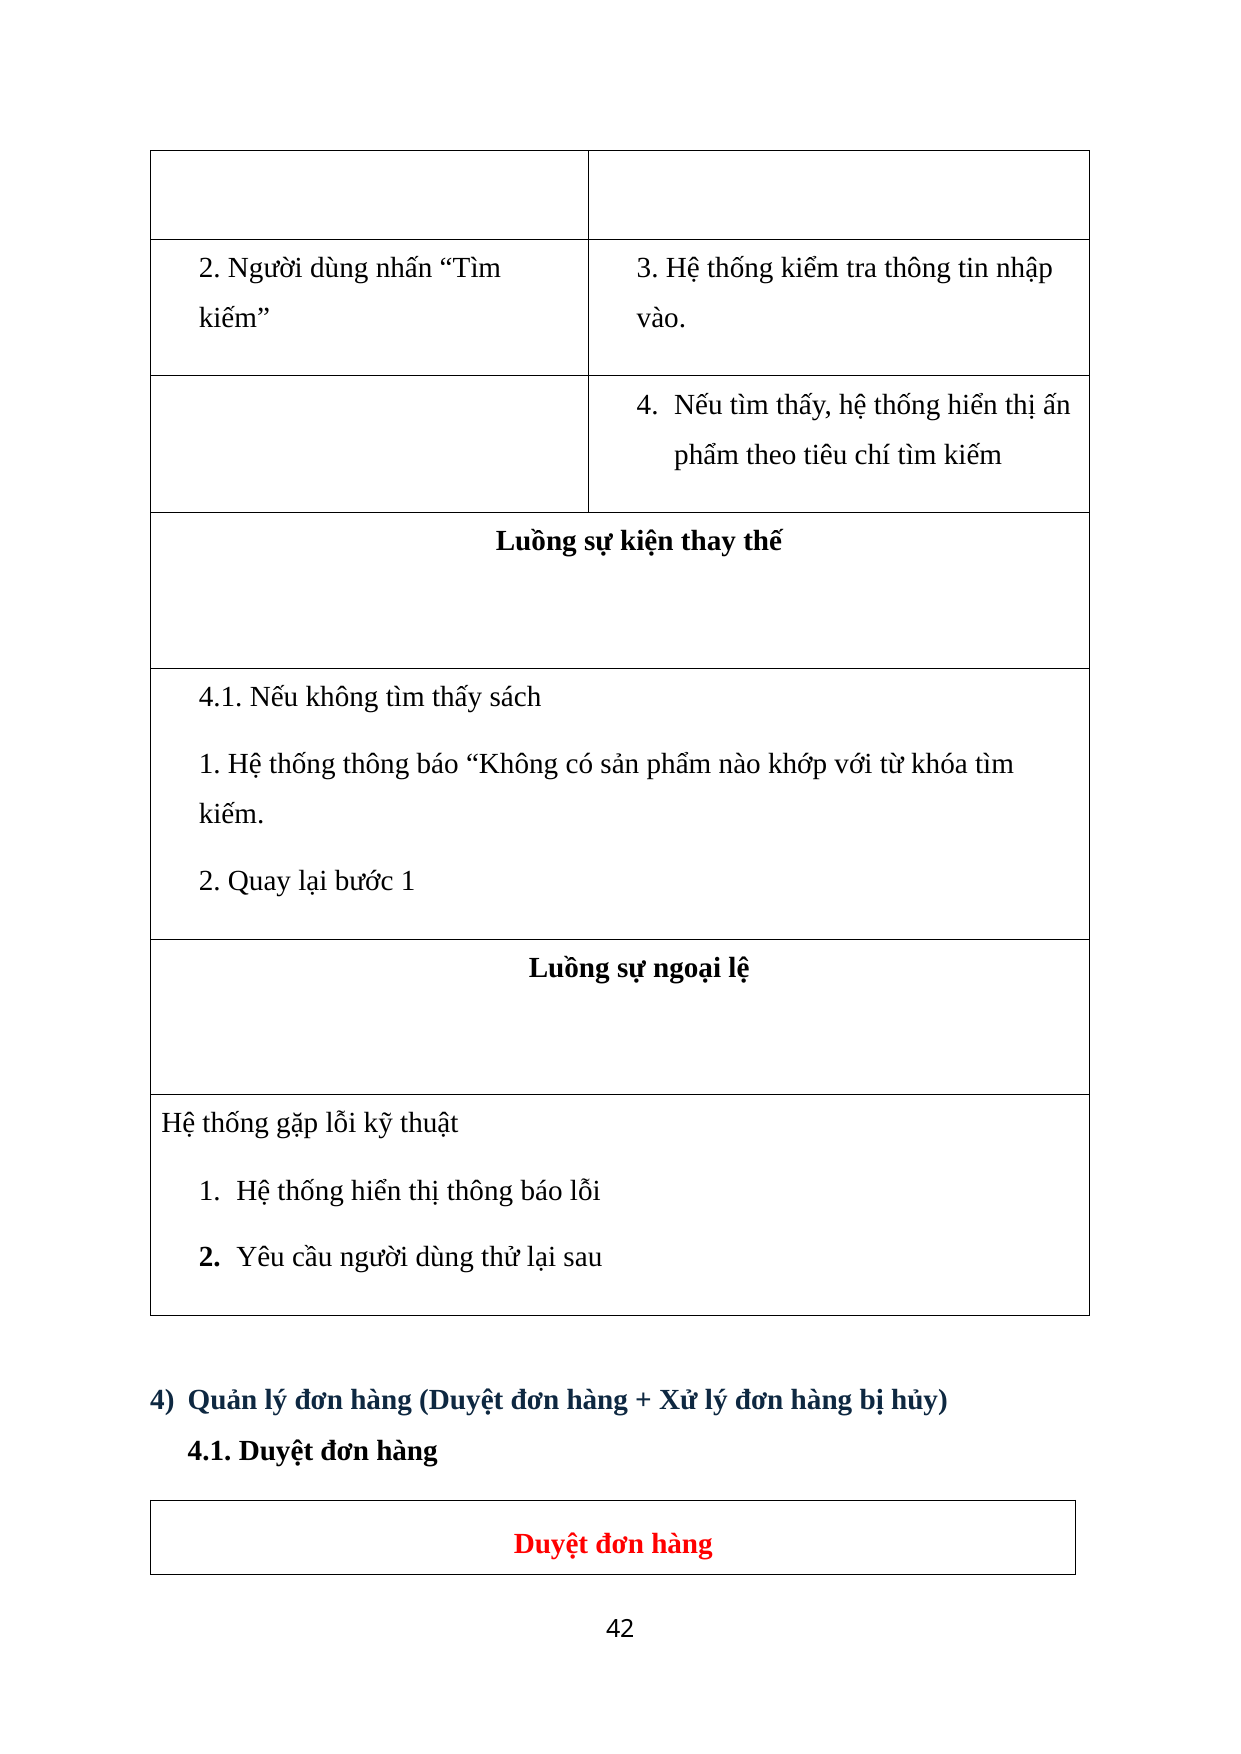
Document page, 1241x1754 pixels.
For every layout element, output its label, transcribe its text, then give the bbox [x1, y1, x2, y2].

table_cell 4.1. Nếu không tìm thấy sách 1. Hệ thống thông báo “Không có sản phẩm nào khớp với từ khóa tìm kiếm. 2. Quay lại bước 1 [151, 669, 1089, 938]
table_cell 2. Người dùng nhấn “Tìm kiếm” [151, 240, 588, 375]
table_cell [589, 151, 1089, 239]
list 4.1. Duyệt đơn hàng [187, 1433, 1090, 1466]
table_cell 3. Hệ thống kiểm tra thông tin nhập vào. [589, 240, 1089, 375]
table_cell Luồng sự ngoại lệ [151, 940, 1089, 1094]
table_header Duyệt đơn hàng [151, 1501, 1075, 1574]
table_cell Hệ thống gặp lỗi kỹ thuật Hệ thống hiển thị thông báo lỗi Yêu cầu người dùng thử lại sau [151, 1095, 1089, 1314]
table_cell Luồng sự kiện thay thế [151, 513, 1089, 668]
list Quản lý đơn hàng (Duyệt đơn hàng + Xử lý đơn hàng bị hủy) [150, 1382, 1090, 1416]
table_cell [151, 376, 588, 512]
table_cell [151, 151, 588, 239]
table_cell Nếu tìm thấy, hệ thống hiển thị ấn phẩm theo tiêu chí tìm kiếm [589, 376, 1089, 512]
